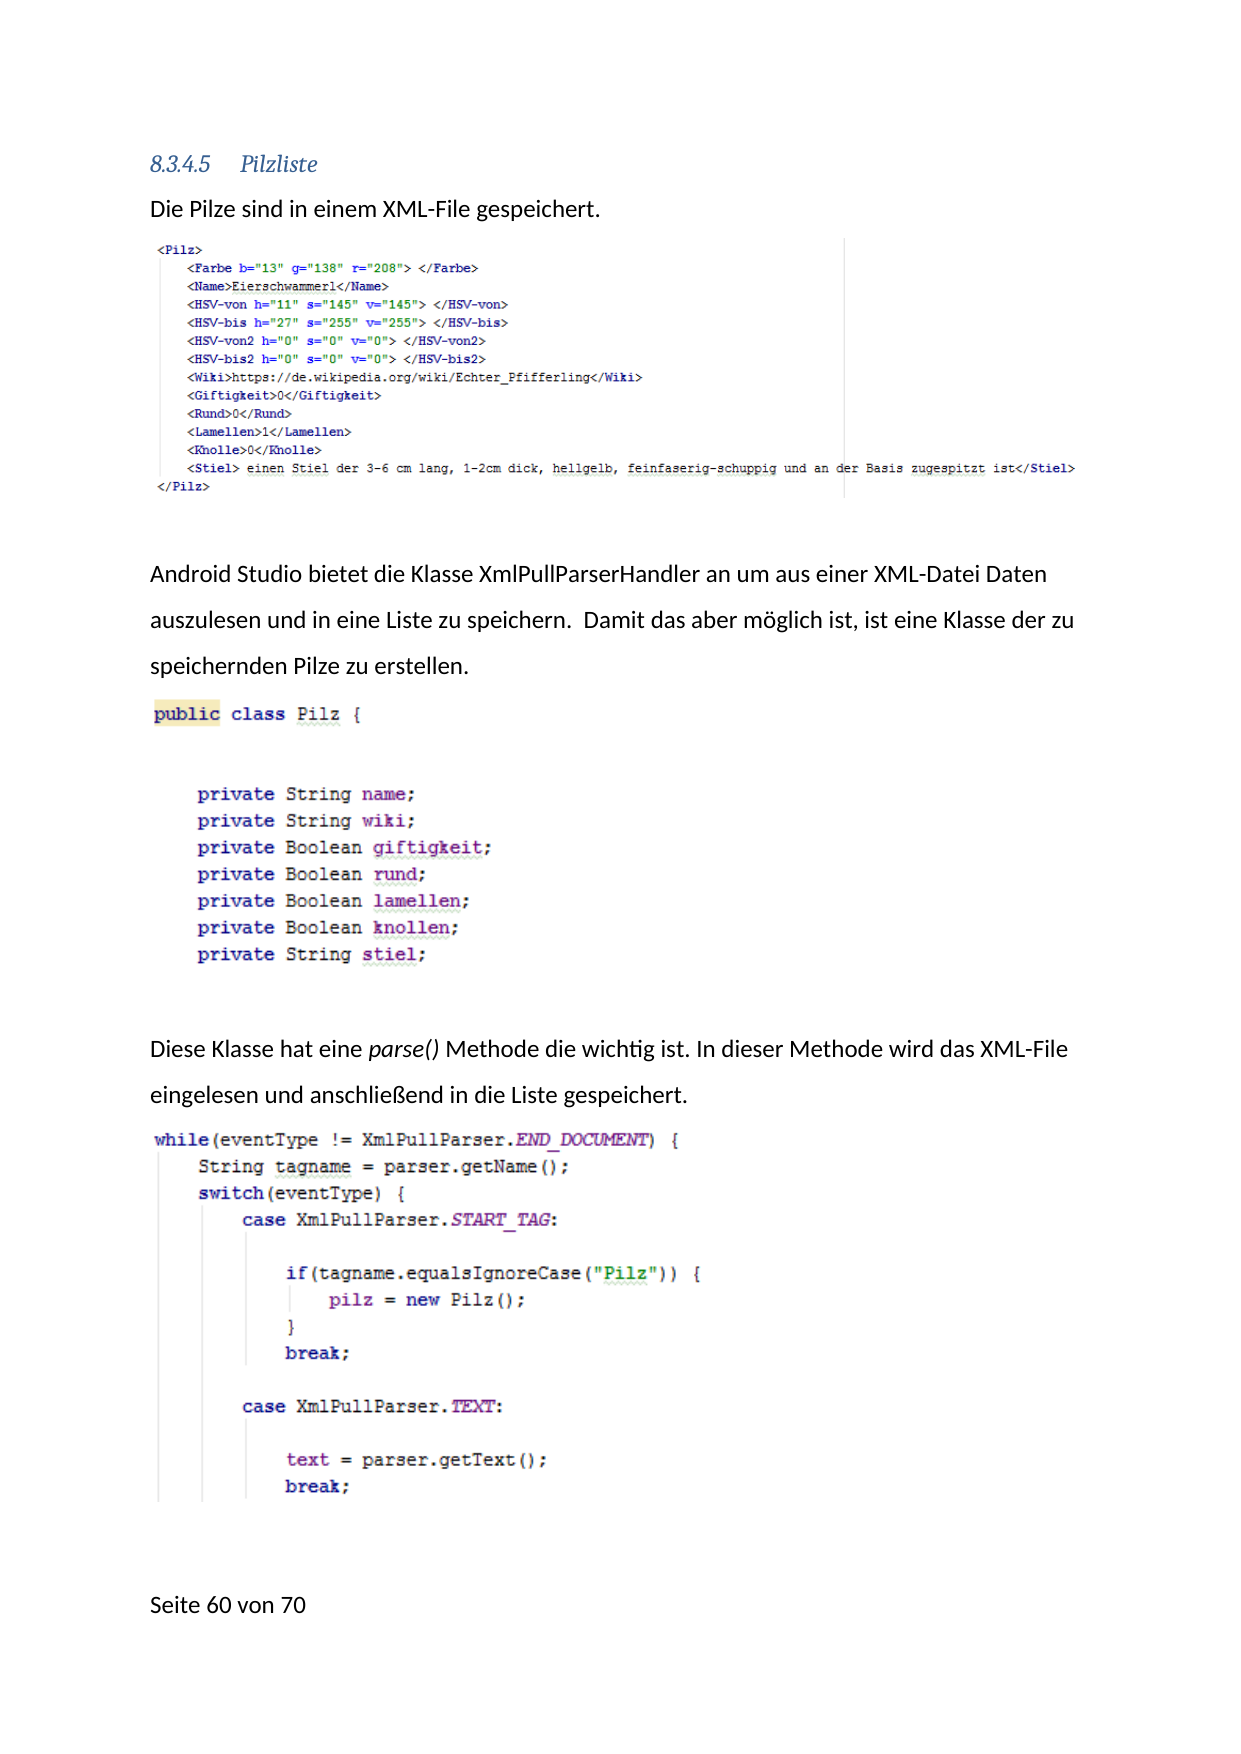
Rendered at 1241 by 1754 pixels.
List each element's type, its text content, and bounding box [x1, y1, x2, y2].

text Diese Klasse hat eine parse() Methode die wichtig ist. In dieser Methode wird das XML-File eingelesen und anschließend in die Liste gespeichert. [150, 1033, 1090, 1109]
picture [150, 695, 636, 973]
subtitle Pilzliste [150, 150, 1090, 179]
picture [150, 1124, 729, 1502]
picture [150, 238, 1091, 498]
text Android Studio bietet die Klasse XmlPullParserHandler an um aus einer XML-Datei Daten auszulesen und in eine Liste zu speichern. Damit das aber möglich ist, ist eine Klasse der zu speichernden Pilze zu erstellen. [150, 558, 1090, 681]
text Die Pilze sind in einem XML-File gespeichert. [150, 193, 1090, 224]
